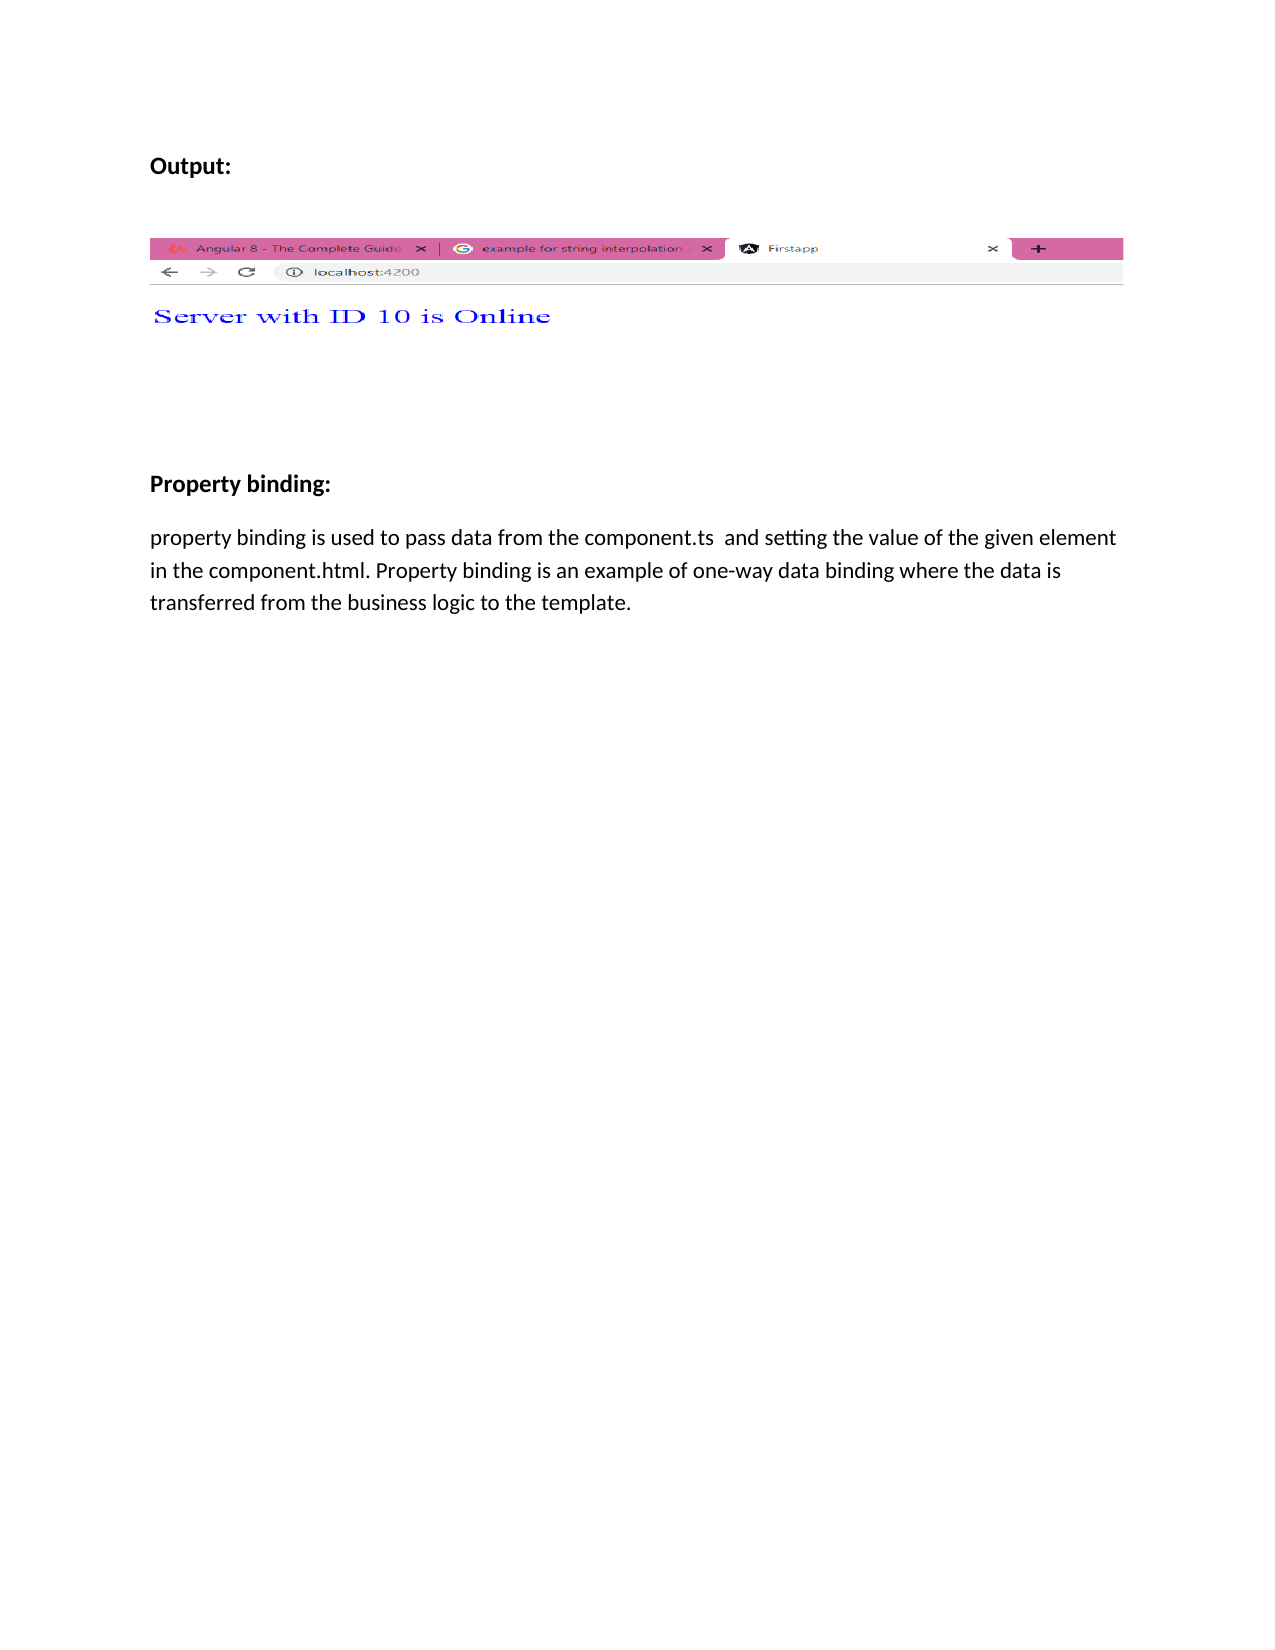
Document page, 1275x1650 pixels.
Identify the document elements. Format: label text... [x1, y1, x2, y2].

picture [150, 238, 1124, 443]
text Property binding: [150, 468, 1125, 498]
text Output: [150, 150, 1125, 181]
text property binding is used to pass data from the component.ts and setting the value of the given element in the component.html. Property binding is an example of one-way data binding where the data is transferred from the business logic to the template. [150, 523, 1125, 616]
